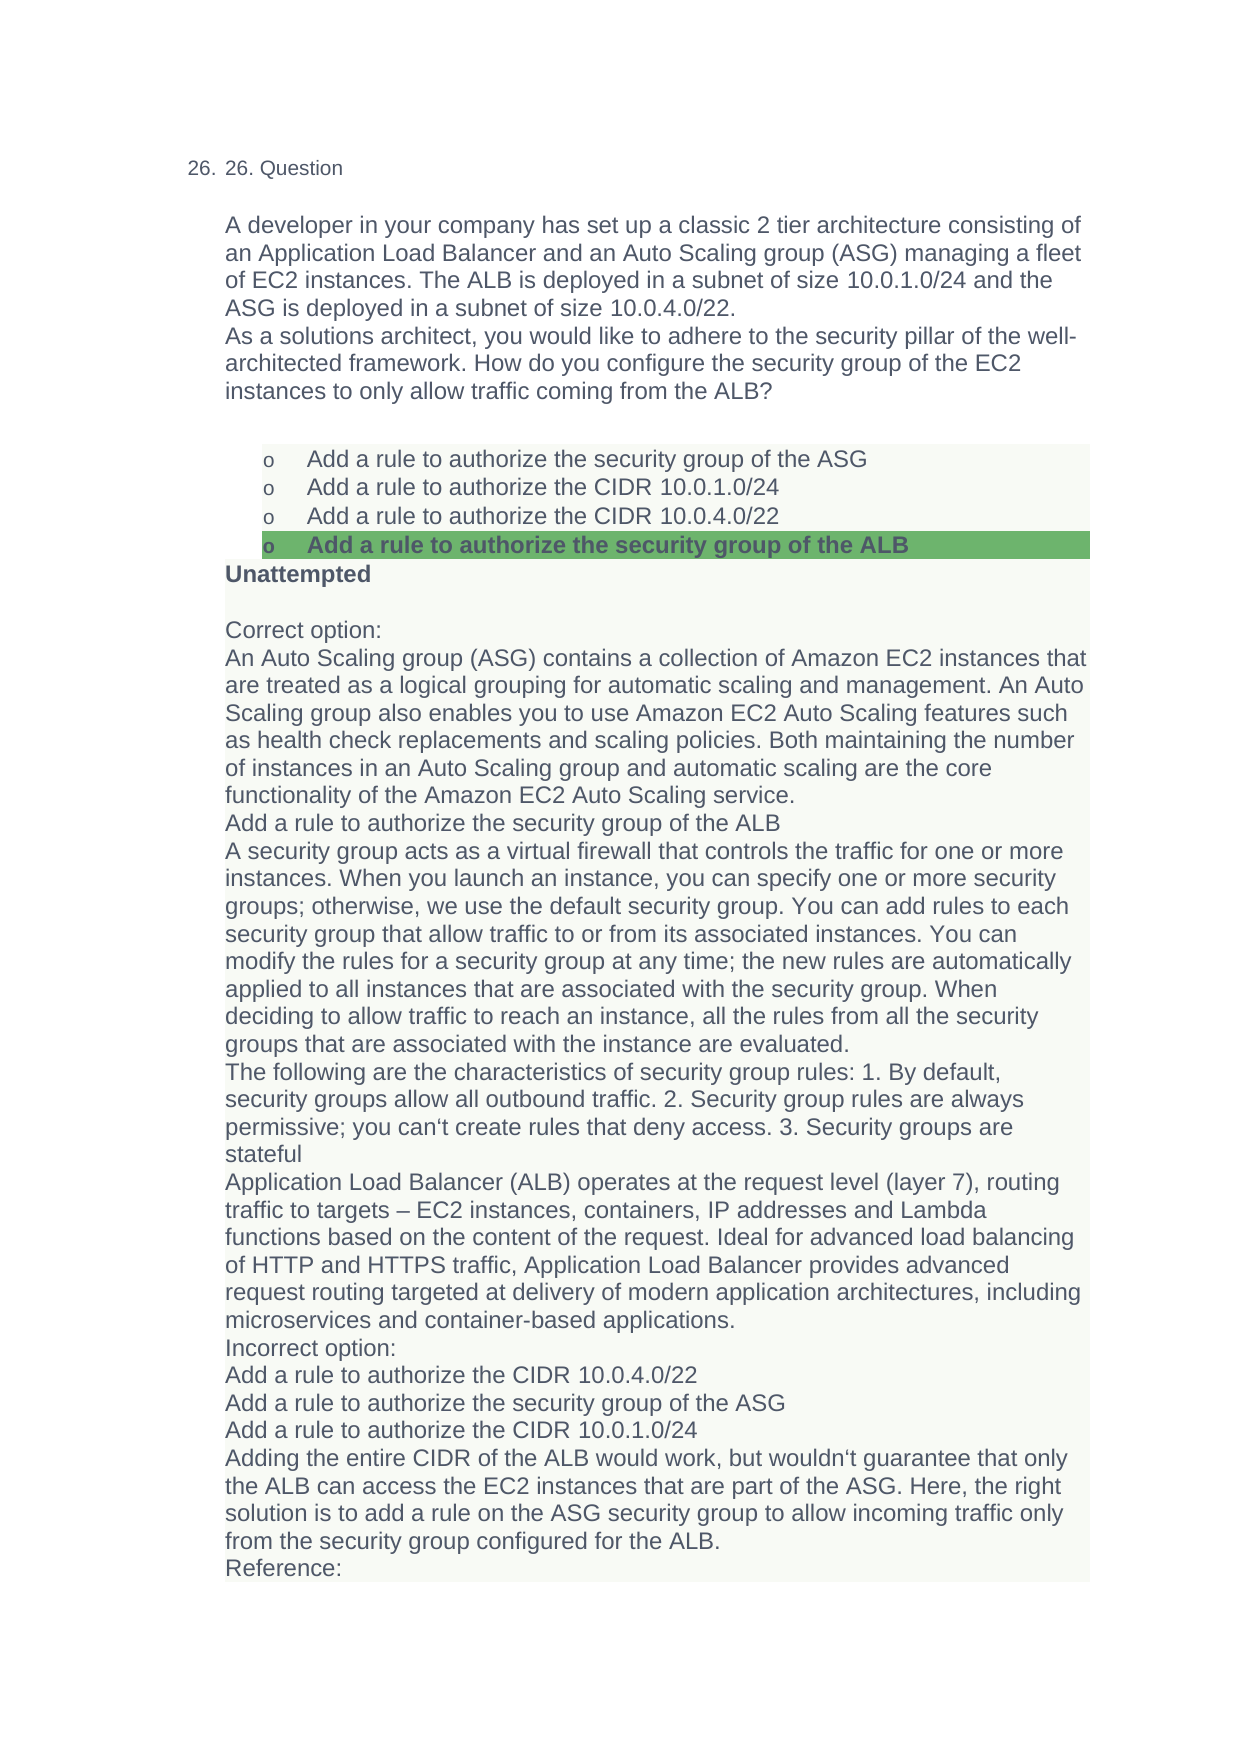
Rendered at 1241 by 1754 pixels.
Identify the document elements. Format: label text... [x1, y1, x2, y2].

list Add a rule to authorize the security group of the ALB [262, 531, 1090, 559]
list Unattempted [225, 559, 1090, 616]
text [225, 616, 1090, 1582]
list Add a rule to authorize the CIDR 10.0.4.0/22 [262, 502, 1090, 531]
text A developer in your company has set up a classic 2 tier architecture consisting of an Application Load Balancer and an Auto Scaling group (ASG) managing a fleet of EC2 instances. The ALB is deployed in a subnet of size 10.0.1.0/24 and the ASG is deployed in a subnet of size 10.0.4.0/22. As a solutions architect, you would like to adhere to the security pillar of the well-architected framework. How do you configure the security group of the EC2 instances to only allow traffic coming from the ALB? [225, 211, 1090, 404]
subtitle 26. Question [187, 150, 1090, 180]
list Add a rule to authorize the CIDR 10.0.1.0/24 [262, 473, 1090, 502]
list Add a rule to authorize the security group of the ASG [262, 444, 1090, 473]
